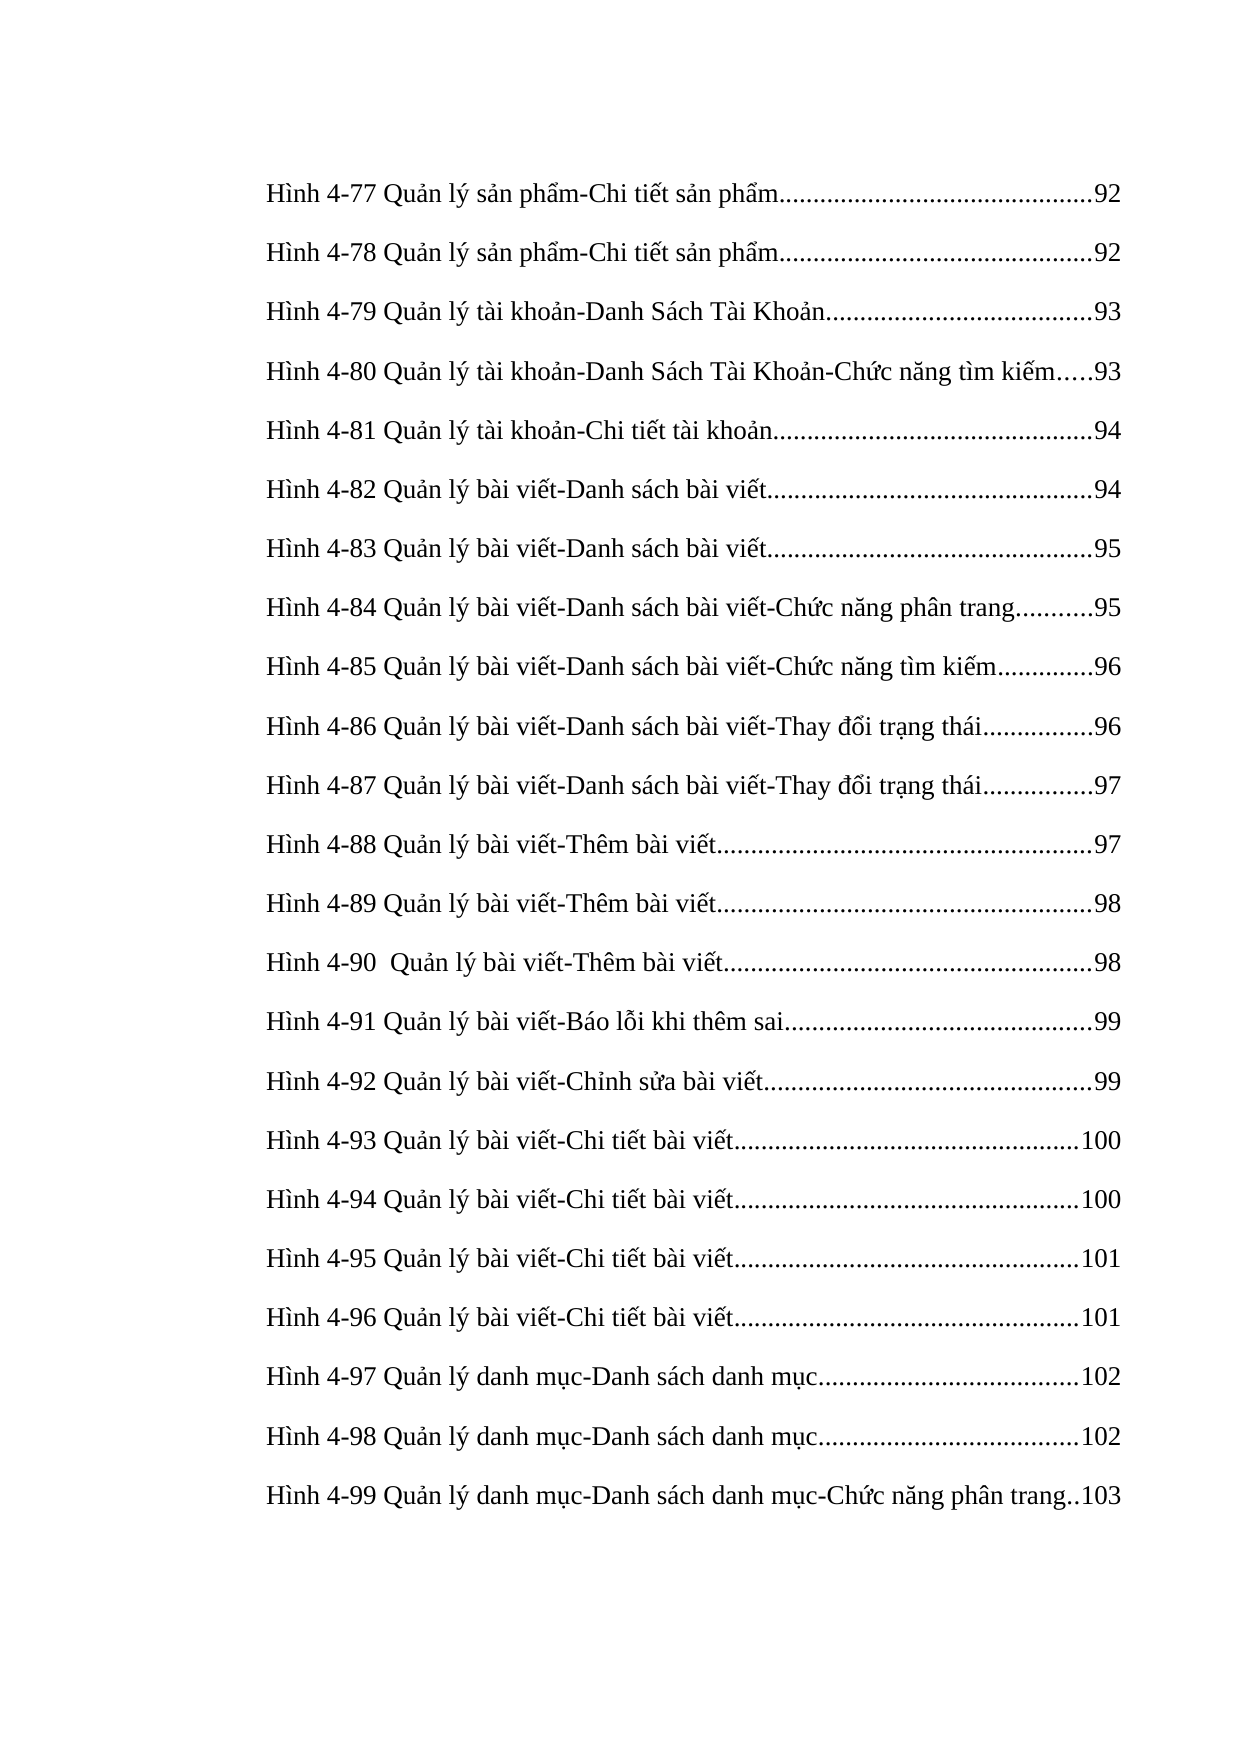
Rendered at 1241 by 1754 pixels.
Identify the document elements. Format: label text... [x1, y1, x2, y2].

text Hình 4-86 Quản lý bài viết-Danh sách bài viết-Thay đổi trạng thái 96 [207, 710, 1122, 741]
text Hình 4-90 Quản lý bài viết-Thêm bài viết 98 [207, 946, 1122, 977]
text Hình 4-84 Quản lý bài viết-Danh sách bài viết-Chức năng phân trang 95 [207, 591, 1122, 622]
text Hình 4-88 Quản lý bài viết-Thêm bài viết 97 [207, 828, 1122, 859]
text Hình 4-93 Quản lý bài viết-Chi tiết bài viết 100 [207, 1124, 1122, 1155]
text Hình 4-79 Quản lý tài khoản-Danh Sách Tài Khoản 93 [207, 296, 1122, 327]
text Hình 4-80 Quản lý tài khoản-Danh Sách Tài Khoản-Chức năng tìm kiếm 93 [207, 355, 1122, 386]
text Hình 4-98 Quản lý danh mục-Danh sách danh mục 102 [207, 1420, 1122, 1451]
text Hình 4-87 Quản lý bài viết-Danh sách bài viết-Thay đổi trạng thái 97 [207, 769, 1122, 800]
text Hình 4-96 Quản lý bài viết-Chi tiết bài viết 101 [207, 1301, 1122, 1332]
text Hình 4-89 Quản lý bài viết-Thêm bài viết 98 [207, 887, 1122, 918]
text Hình 4-95 Quản lý bài viết-Chi tiết bài viết 101 [207, 1242, 1122, 1273]
text Hình 4-83 Quản lý bài viết-Danh sách bài viết 95 [207, 532, 1122, 563]
text Hình 4-77 Quản lý sản phẩm-Chi tiết sản phẩm 92 [207, 177, 1122, 208]
text Hình 4-85 Quản lý bài viết-Danh sách bài viết-Chức năng tìm kiếm 96 [207, 651, 1122, 682]
text Hình 4-91 Quản lý bài viết-Báo lỗi khi thêm sai 99 [207, 1006, 1122, 1037]
text Hình 4-78 Quản lý sản phẩm-Chi tiết sản phẩm 92 [207, 236, 1122, 267]
text Hình 4-82 Quản lý bài viết-Danh sách bài viết 94 [207, 473, 1122, 504]
text Hình 4-99 Quản lý danh mục-Danh sách danh mục-Chức năng phân trang 103 [207, 1479, 1122, 1510]
text Hình 4-94 Quản lý bài viết-Chi tiết bài viết 100 [207, 1183, 1122, 1214]
text Hình 4-81 Quản lý tài khoản-Chi tiết tài khoản 94 [207, 414, 1122, 445]
text Hình 4-97 Quản lý danh mục-Danh sách danh mục 102 [207, 1361, 1122, 1392]
text Hình 4-92 Quản lý bài viết-Chỉnh sửa bài viết 99 [207, 1065, 1122, 1096]
